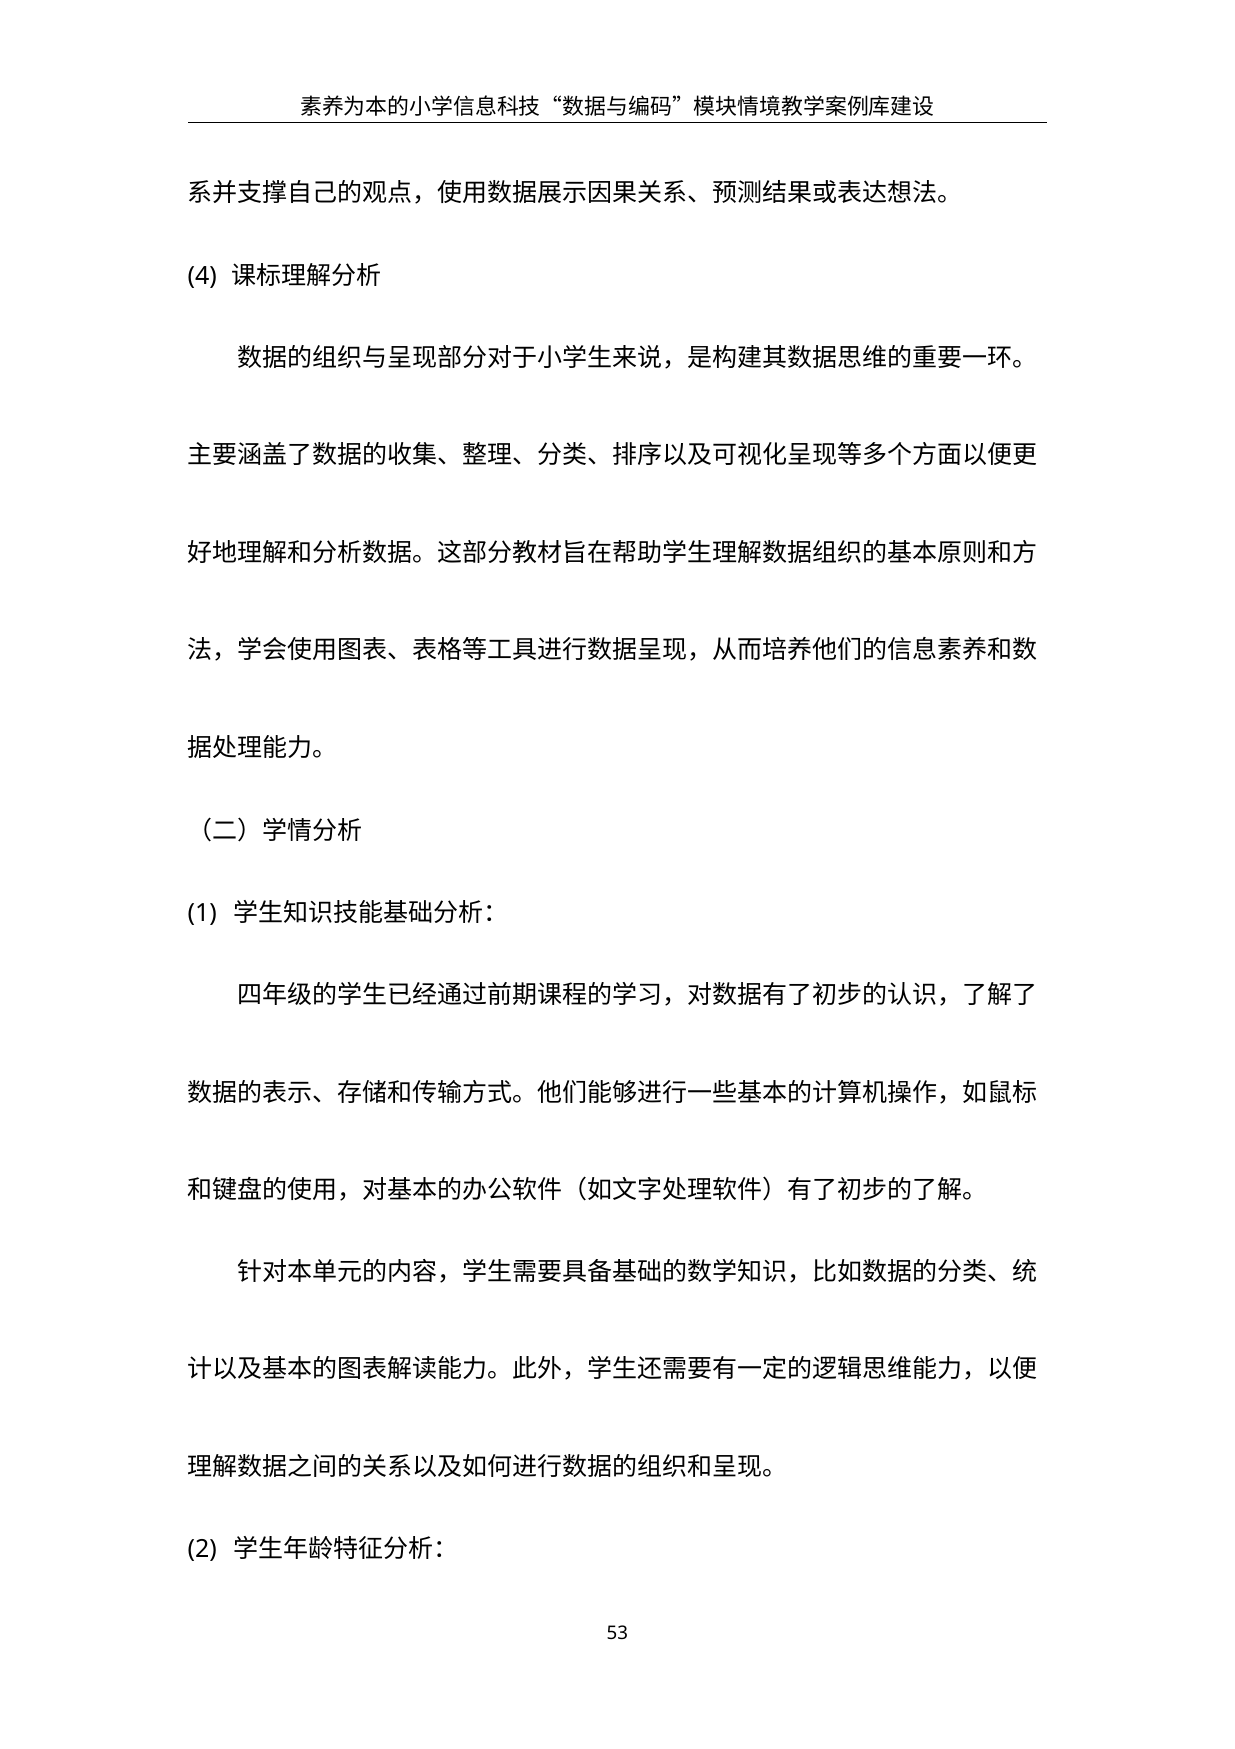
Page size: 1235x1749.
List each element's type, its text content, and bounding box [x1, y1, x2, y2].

list 学情分析 [187, 796, 1047, 861]
list 课标理解分析 [187, 241, 1047, 306]
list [187, 159, 1047, 224]
list 学生年龄特征分析： [187, 1515, 1047, 1580]
list 学生知识技能基础分析： [187, 879, 1047, 944]
text 针对本单元的内容，学生需要具备基础的数学知识，比如数据的分类、统计以及基本的图表解读能力。此外，学生还需要有一定的逻辑思维能力，以便理解数据之间的关系以及如何进行数据的组织和呈现。 [187, 1238, 1047, 1498]
list 数据的组织与呈现部分对于小学生来说，是构建其数据思维的重要一环。主要涵盖了数据的收集、整理、分类、排序以及可视化呈现等多个方面以便更好地理解和分析数据。这部分教材旨在帮助学生理解数据组织的基本原则和方法，学会使用图表、表格等工具进行数据呈现，从而培养他们的信息素养和数据处理能力。 [187, 324, 1047, 779]
text 四年级的学生已经通过前期课程的学习，对数据有了初步的认识，了解了数据的表示、存储和传输方式。他们能够进行一些基本的计算机操作，如鼠标和键盘的使用，对基本的办公软件（如文字处理软件）有了初步的了解。 [187, 961, 1047, 1221]
